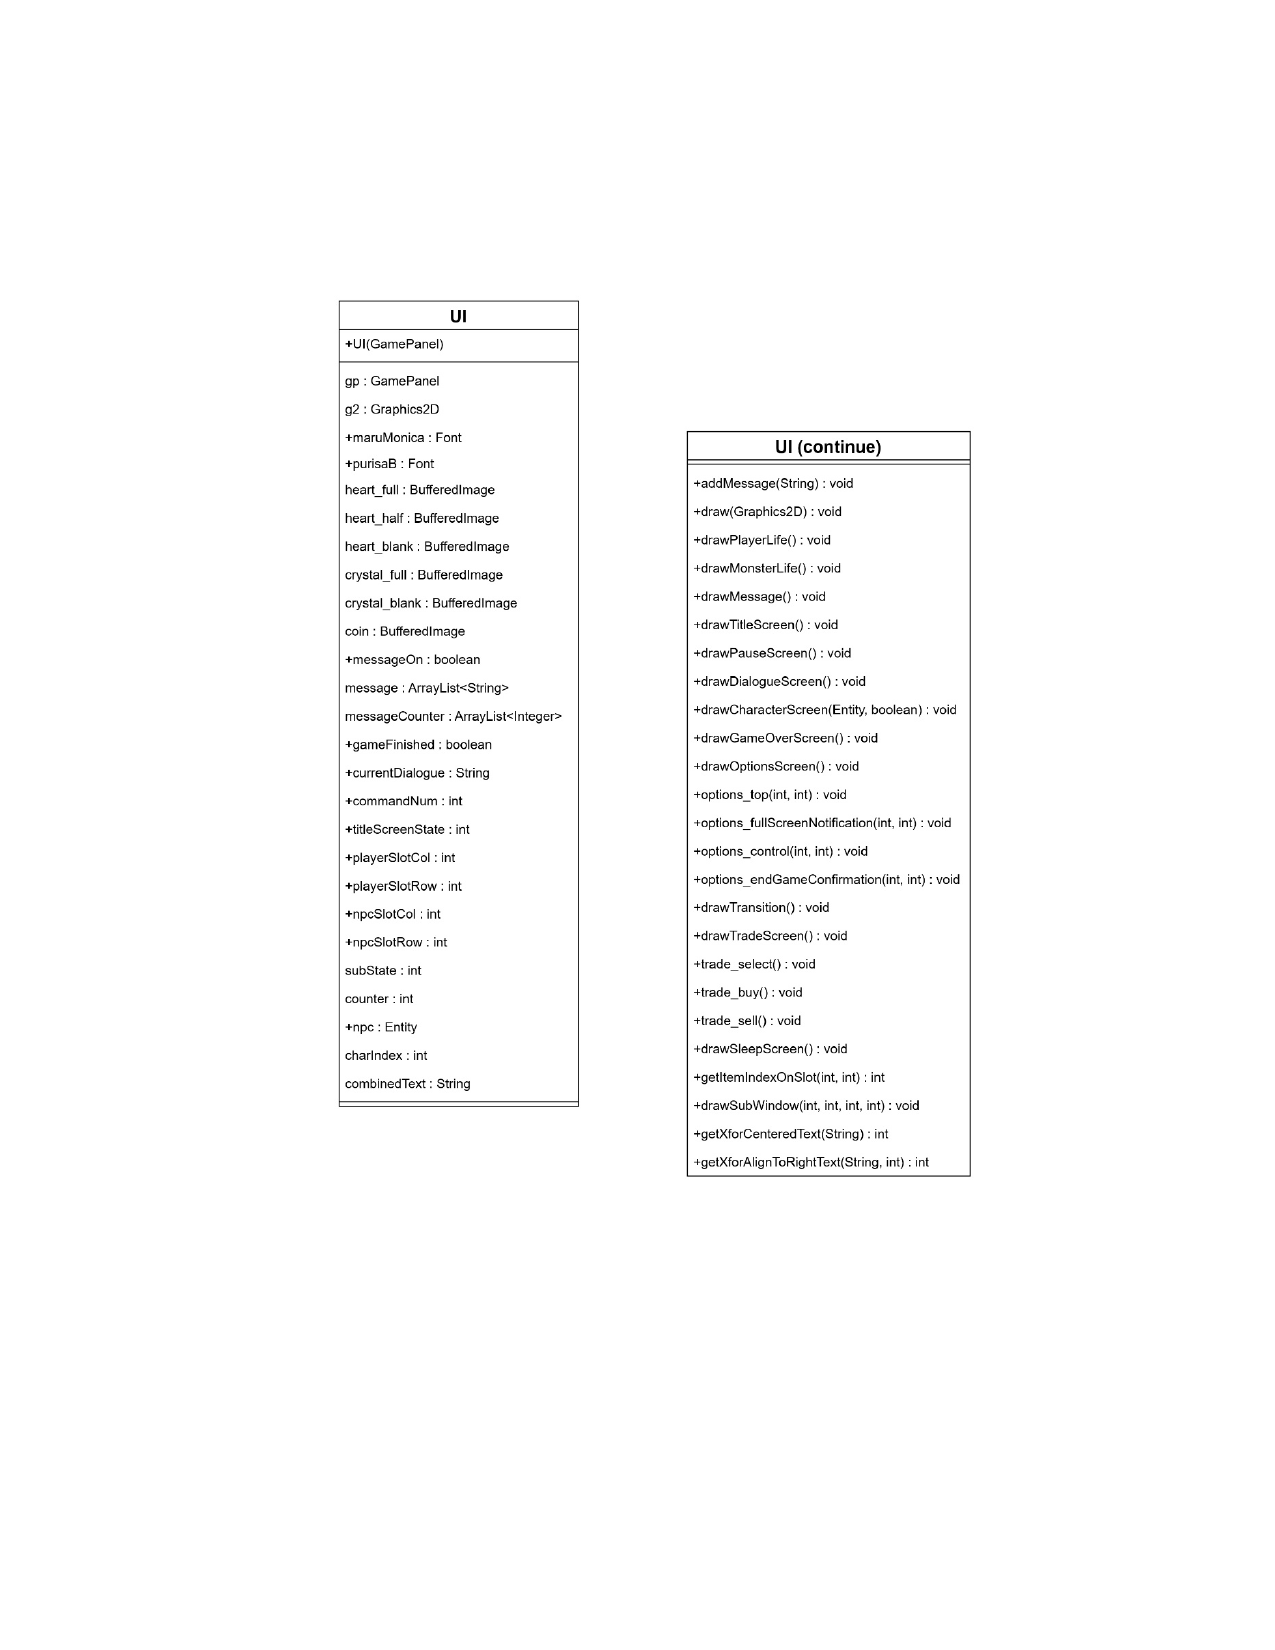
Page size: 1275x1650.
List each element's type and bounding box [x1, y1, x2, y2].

picture [225, 225, 1125, 1500]
